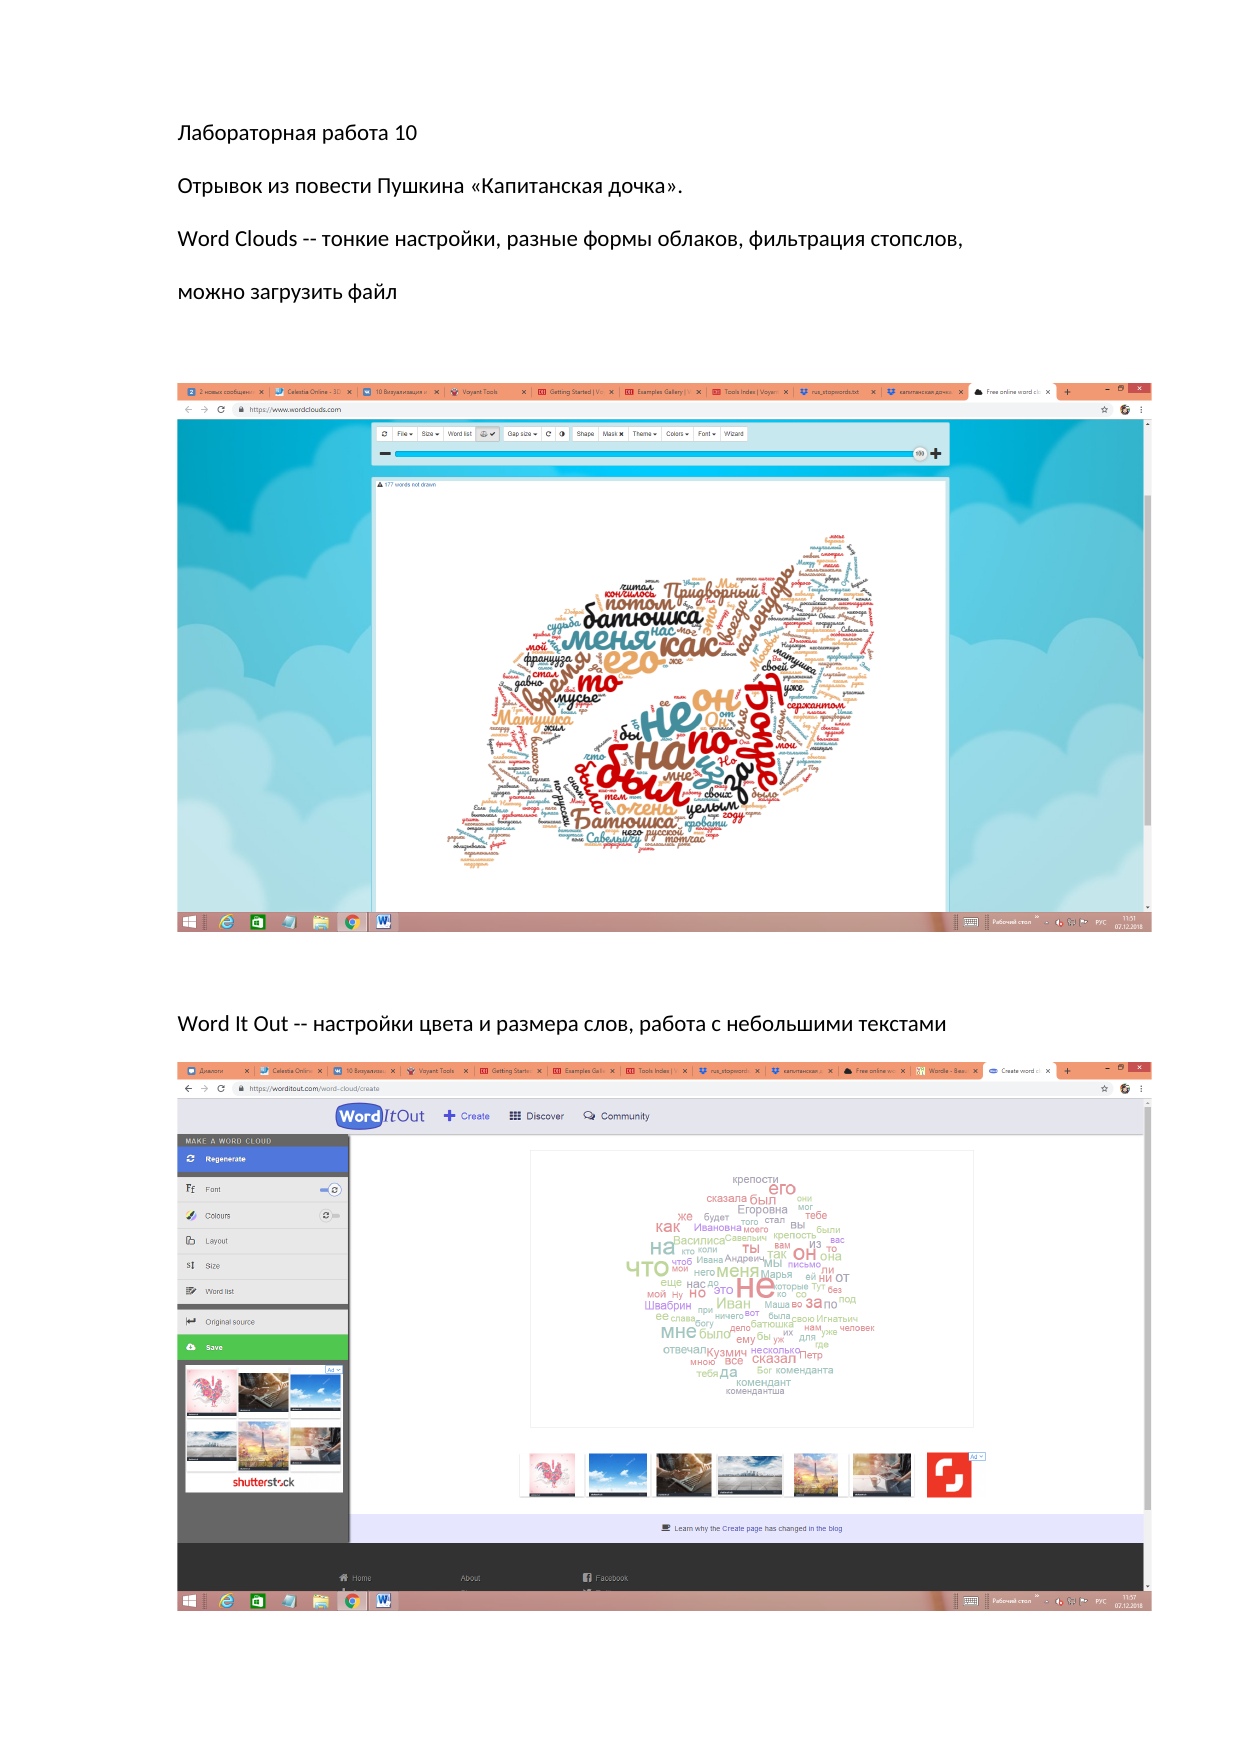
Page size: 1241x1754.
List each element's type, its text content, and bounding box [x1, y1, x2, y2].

text Word It Out -- настройки цвета и размера слов, работа с небольшими текстами [177, 1009, 1152, 1037]
text Отрывок из повести Пушкина «Капитанская дочка». [177, 171, 1152, 199]
text Лабораторная работа 10 [177, 118, 1152, 146]
text Word Clouds -- тонкие настройки, разные формы облаков, фильтрация стопслов, [177, 224, 1152, 252]
picture [177, 383, 1152, 932]
picture [177, 1062, 1152, 1611]
text можно загрузить файл [177, 277, 1152, 305]
